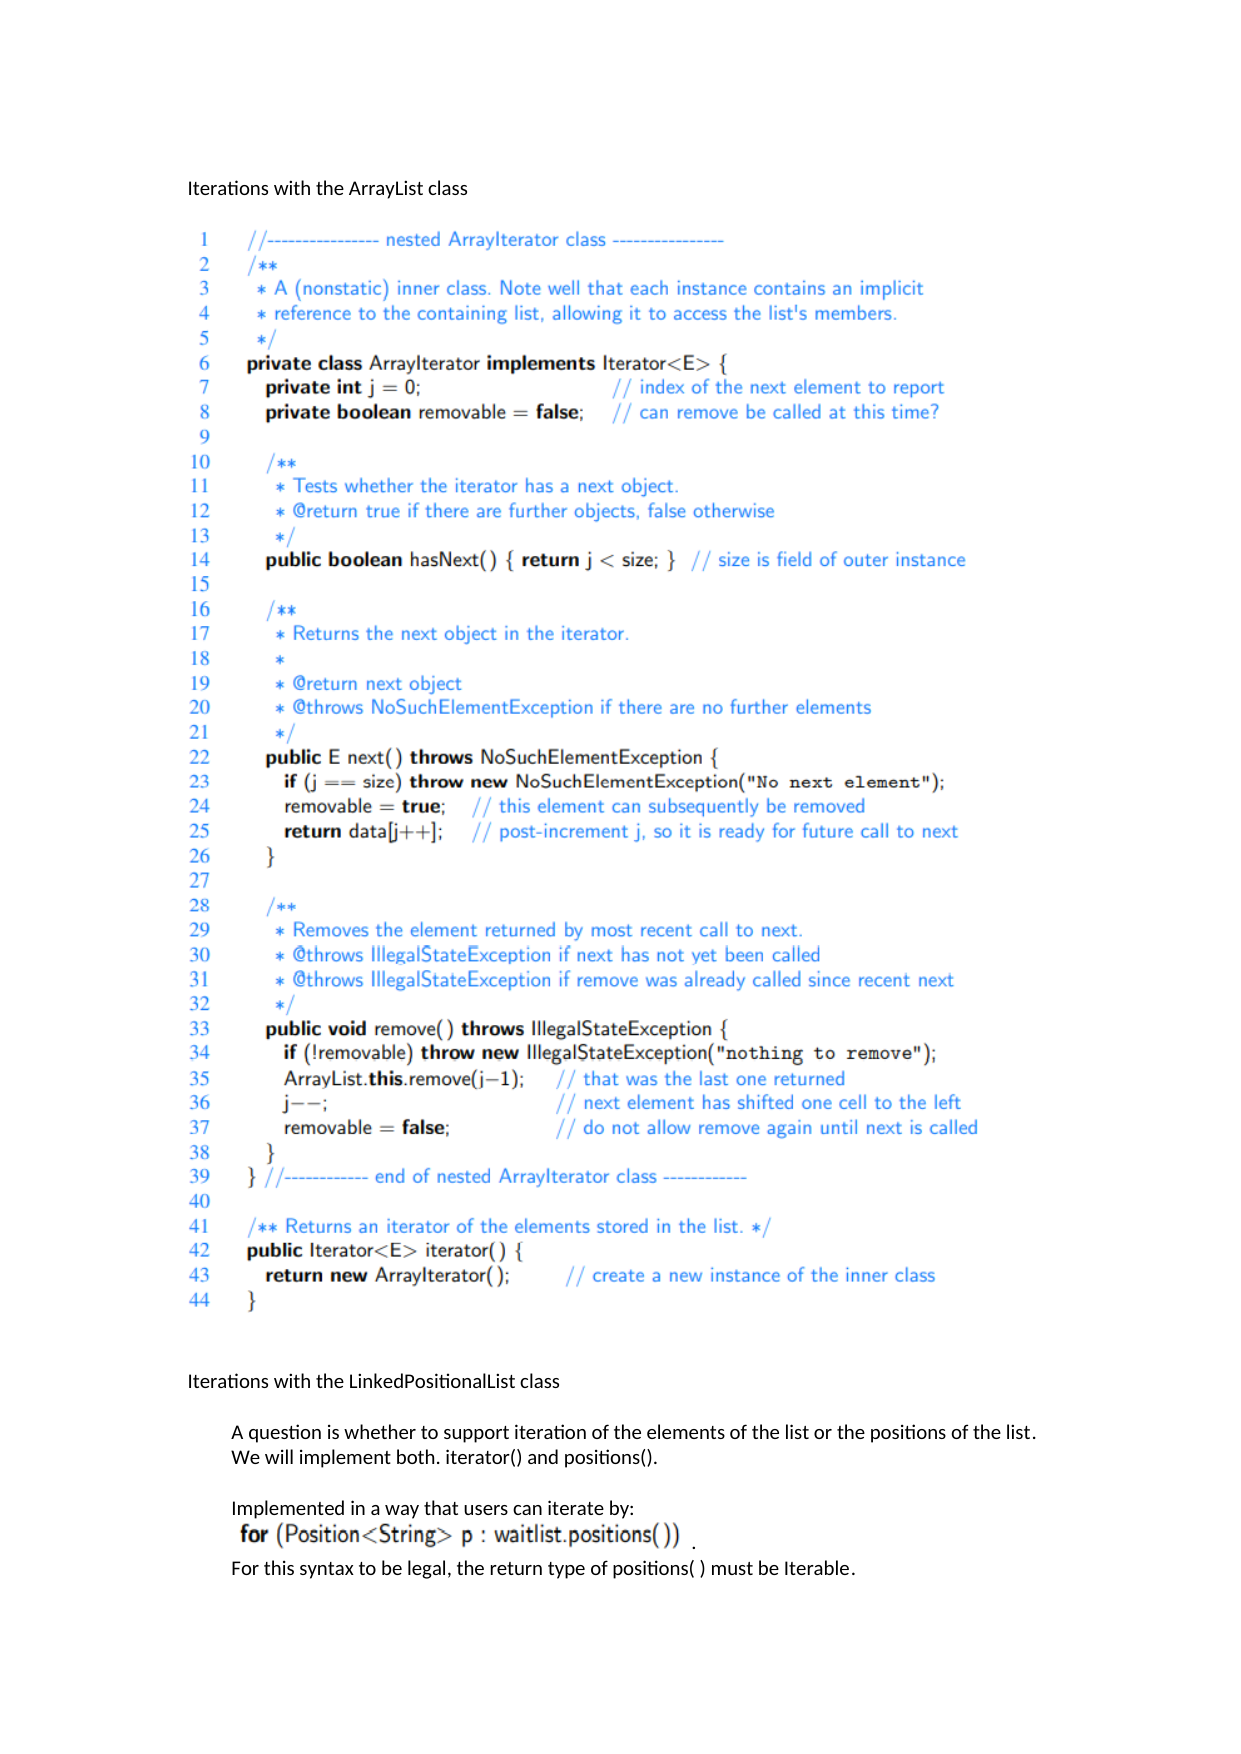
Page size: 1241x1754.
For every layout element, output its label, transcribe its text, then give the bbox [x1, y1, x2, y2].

picture [231, 1520, 692, 1550]
list A question is whether to support iteration of the elements of the list or the positions of the list. [187, 1419, 1053, 1444]
picture [187, 226, 990, 1318]
list Implemented in a way that users can iterate by: [187, 1495, 1053, 1521]
list For this syntax to be legal, the return type of positions( ) must be Iterable. [187, 1555, 1053, 1580]
list Iterations with the ArrayList class [187, 175, 1053, 201]
list Iterations with the LinkedPositionalList class [187, 1368, 1053, 1394]
list We will implement both. iterator() and positions(). [187, 1444, 1053, 1470]
